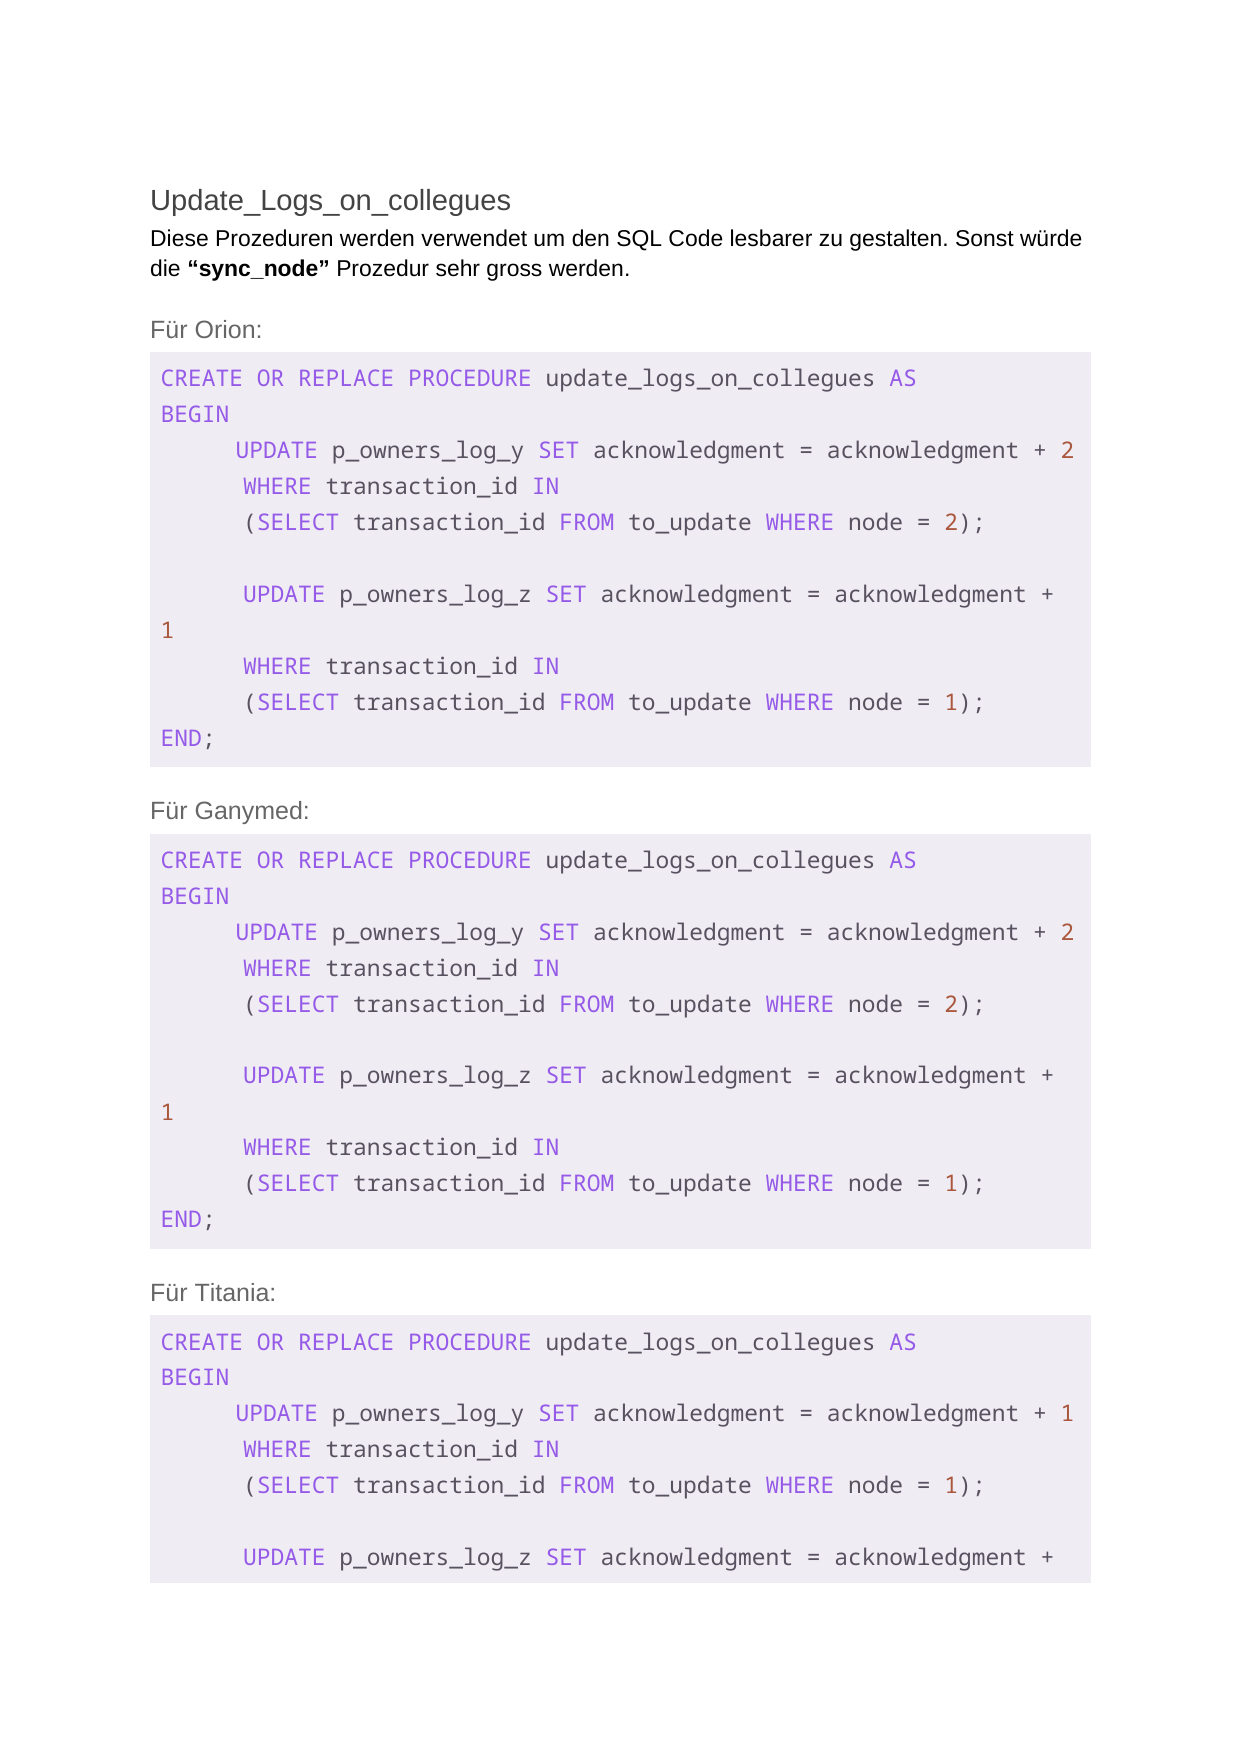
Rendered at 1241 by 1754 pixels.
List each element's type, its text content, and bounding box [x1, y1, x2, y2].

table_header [150, 1315, 1091, 1583]
subtitle Für Ganymed: [150, 796, 1090, 825]
table_header CREATE OR REPLACE PROCEDURE update_logs_on_collegues AS BEGIN UPDATE p_owners_log_y SET acknowledgment = acknowledgment + 2 WHERE transaction_id IN (SELECT transaction_id FROM to_update WHERE node = 2); UPDATE p_owners_log_z SET acknowledgment = acknowledgment + 1 WHERE transaction_id IN (SELECT transaction_id FROM to_update WHERE node = 1); END; [150, 834, 1091, 1249]
subtitle Update_Logs_on_collegues [150, 183, 1090, 217]
text Diese Prozeduren werden verwendet um den SQL Code lesbarer zu gestalten. Sonst würde die “sync_node” Prozedur sehr gross werden. [150, 225, 1090, 282]
subtitle Für Orion: [150, 315, 1090, 343]
table_header CREATE OR REPLACE PROCEDURE update_logs_on_collegues AS BEGIN UPDATE p_owners_log_y SET acknowledgment = acknowledgment + 2 WHERE transaction_id IN (SELECT transaction_id FROM to_update WHERE node = 2); UPDATE p_owners_log_z SET acknowledgment = acknowledgment + 1 WHERE transaction_id IN (SELECT transaction_id FROM to_update WHERE node = 1); END; [150, 352, 1091, 767]
subtitle Für Titania: [150, 1278, 1090, 1307]
